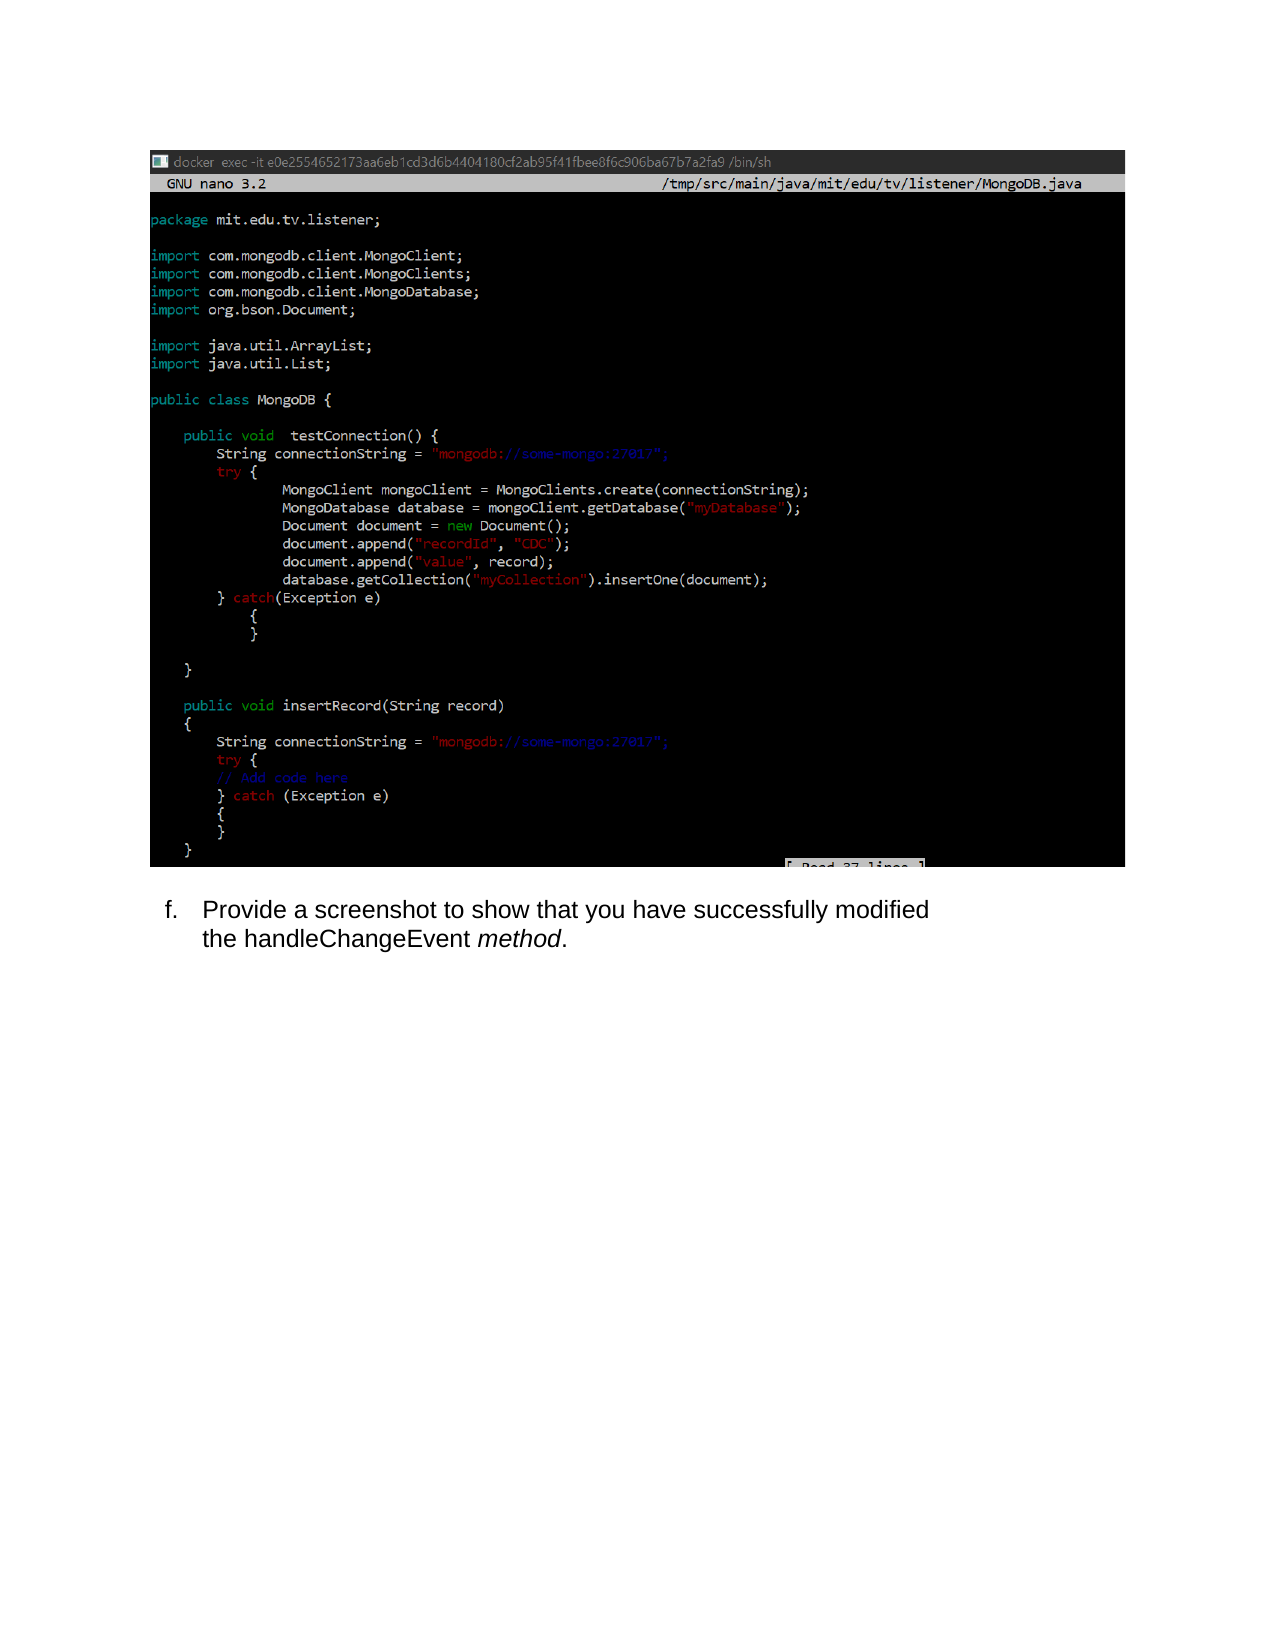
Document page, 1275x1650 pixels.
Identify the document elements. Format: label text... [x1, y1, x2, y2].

picture [150, 150, 1125, 867]
list Provide a screenshot to show that you have successfully modified the handleChangeEvent method. [164, 895, 1125, 953]
